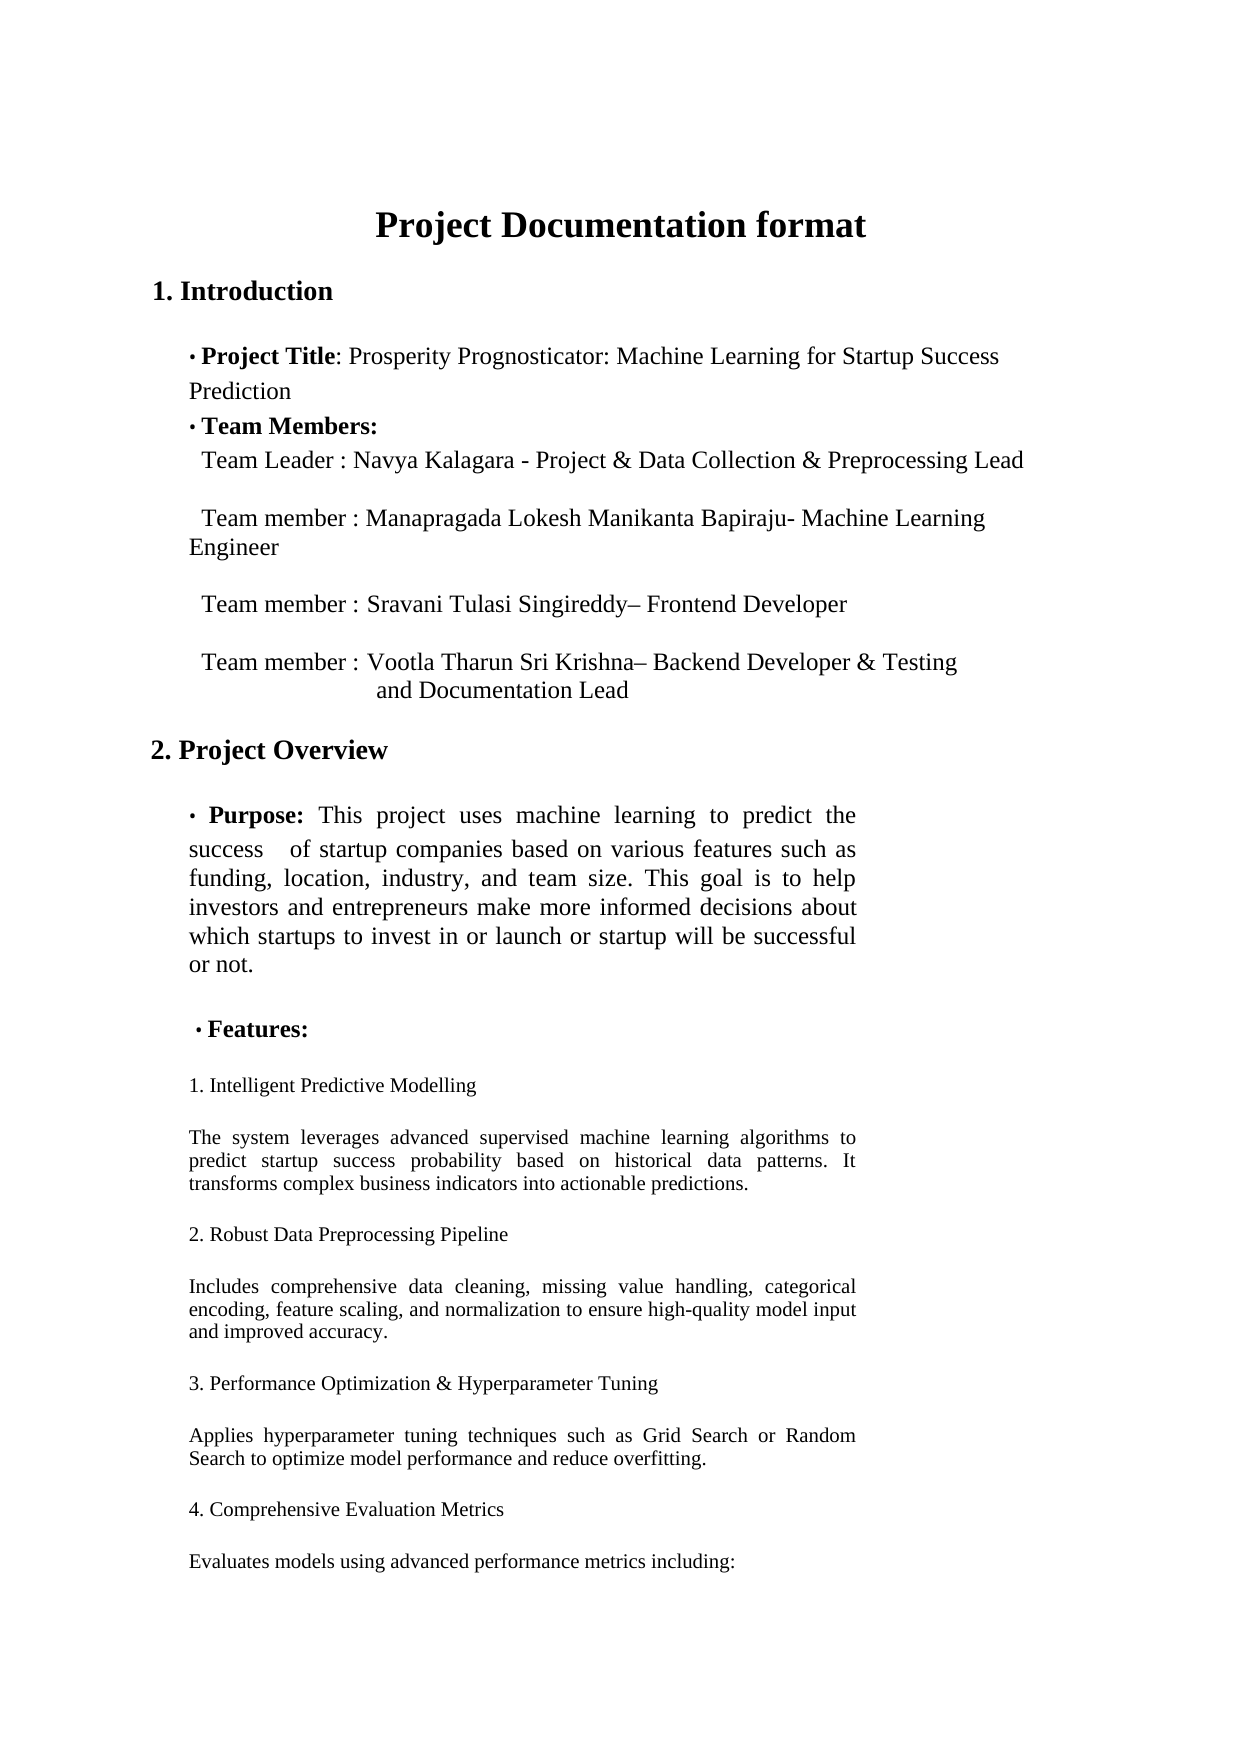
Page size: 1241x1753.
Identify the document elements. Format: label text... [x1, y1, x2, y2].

text Evaluates models using advanced performance metrics including: [188, 1550, 857, 1573]
text 3. Performance Optimization & Hyperparameter Tuning [188, 1372, 857, 1395]
text Team member : Vootla Tharun Sri Krishna– Backend Developer & Testing [188, 647, 1059, 676]
text The system leverages advanced supervised machine learning algorithms to predict startup success probability based on historical data patterns. It transforms complex business indicators into actionable predictions. [188, 1126, 857, 1194]
text • Features: [188, 1007, 857, 1046]
text 2. Project Overview [150, 733, 1059, 765]
text • Purpose: This project uses machine learning to predict the success of startup companies based on various features such as funding, location, industry, and team size. This goal is to help investors and entrepreneurs make more informed decisions about which startups to invest in or launch or startup will be successful or not. [188, 794, 857, 978]
text and Documentation Lead [188, 676, 1059, 704]
text Applies hyperparameter tuning techniques such as Grid Search or Random Search to optimize model performance and reduce overfitting. [188, 1424, 857, 1469]
text Includes comprehensive data cleaning, missing value handling, categorical encoding, feature scaling, and normalization to ensure high-quality model input and improved accuracy. [188, 1275, 857, 1343]
text Team Leader : Navya Kalagara - Project & Data Collection & Preprocessing Lead [188, 446, 1059, 474]
text Project Documentation format [150, 202, 867, 245]
text 4. Comprehensive Evaluation Metrics [188, 1498, 857, 1521]
text 1. Intelligent Predictive Modelling [188, 1074, 857, 1097]
text 2. Robust Data Preprocessing Pipeline [188, 1223, 857, 1246]
text • Team Members: [188, 405, 1059, 446]
text 1. Introduction [152, 274, 1059, 307]
text Team member : Sravani Tulasi Singireddy– Frontend Developer [188, 589, 1059, 618]
text • Project Title: Prosperity Prognosticator: Machine Learning for Startup Success Prediction [188, 336, 1059, 405]
text Team member : Manapragada Lokesh Manikanta Bapiraju- Machine Learning Engineer [188, 503, 1059, 561]
